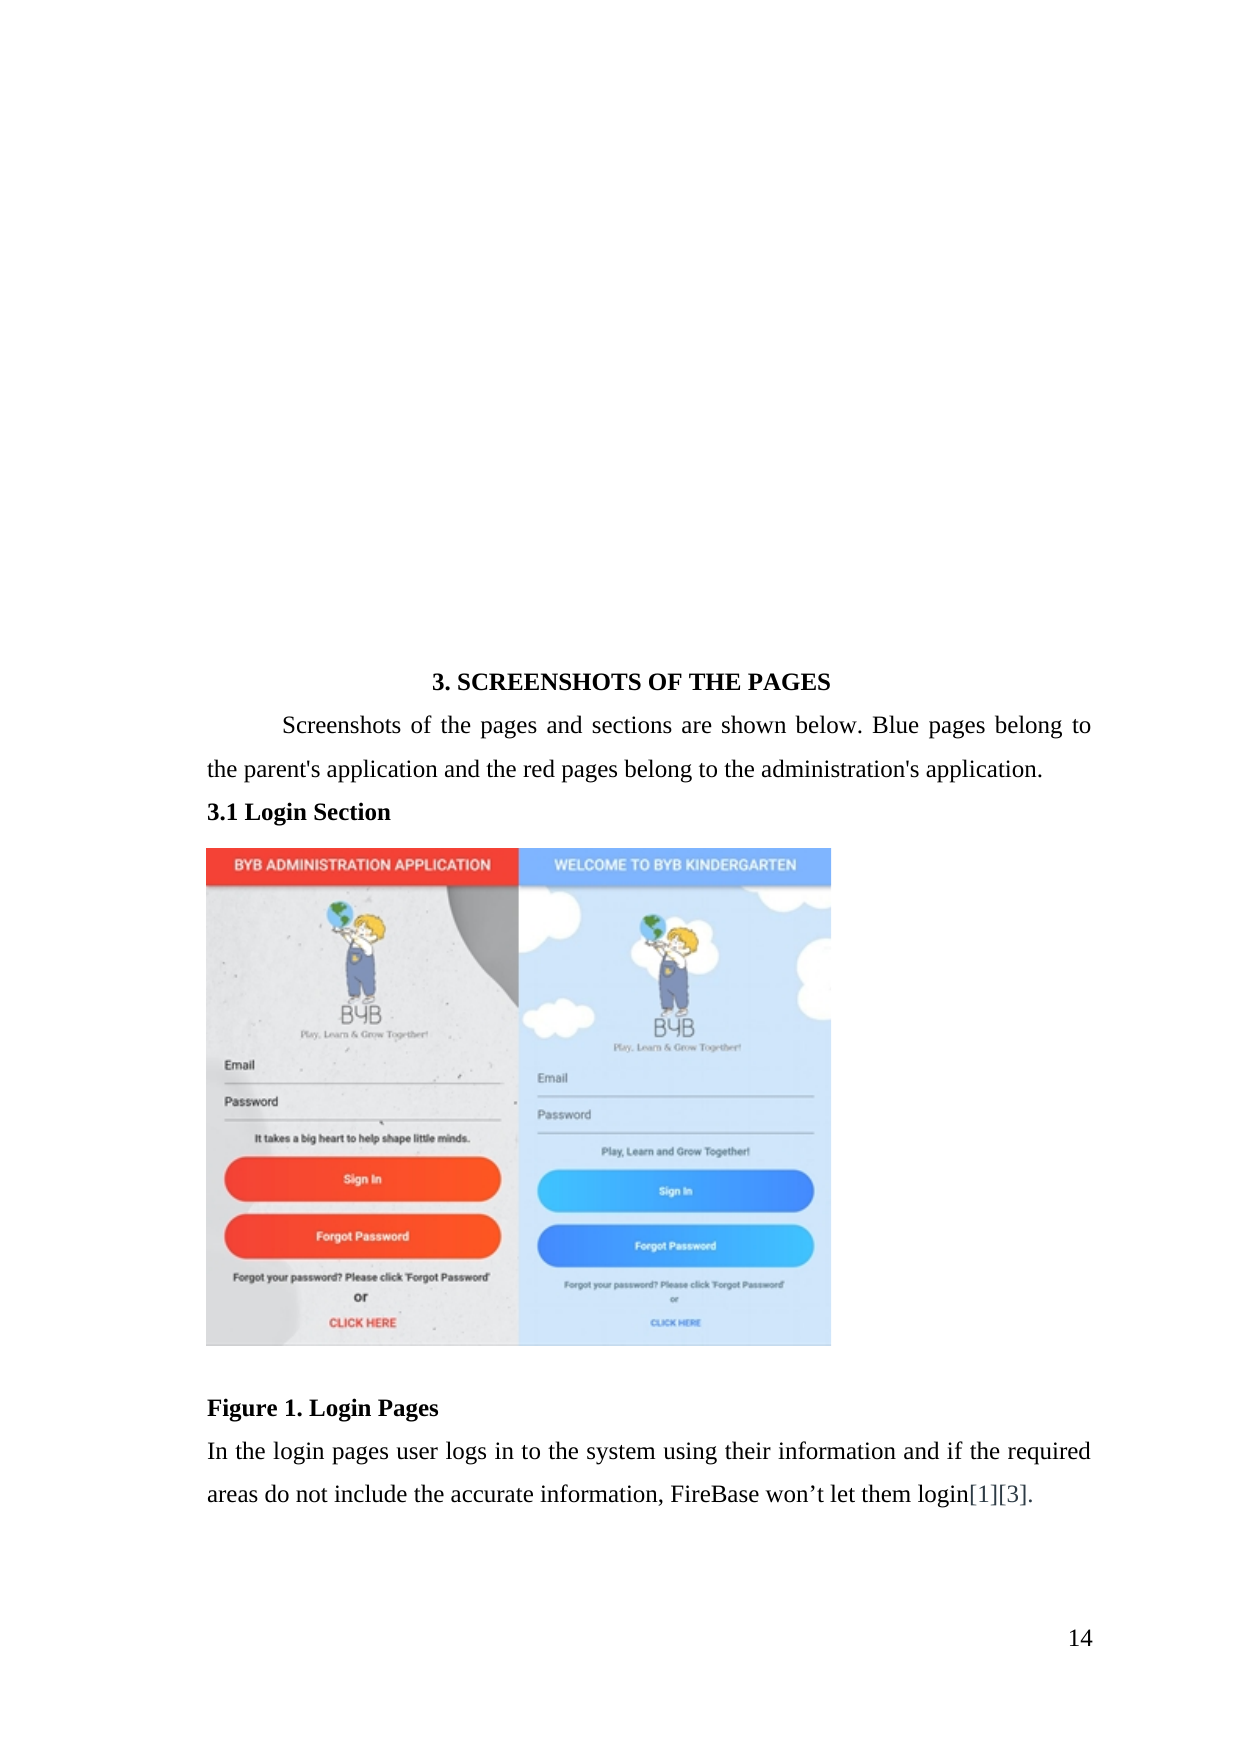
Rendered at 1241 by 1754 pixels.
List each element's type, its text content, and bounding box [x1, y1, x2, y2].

picture [206, 848, 832, 1346]
text 3. SCREENSHOTS OF THE PAGES [357, 667, 1092, 696]
text 3.1 Login Section [207, 797, 1092, 826]
text In the login pages user logs in to the system using their information and if the required areas do not include the accurate information, FireBase won’t let them login[1][3]. [207, 1436, 1092, 1508]
text Screenshots of the pages and sections are shown below. Blue pages belong to the parent's application and the red pages belong to the administration's application. [207, 711, 1092, 782]
